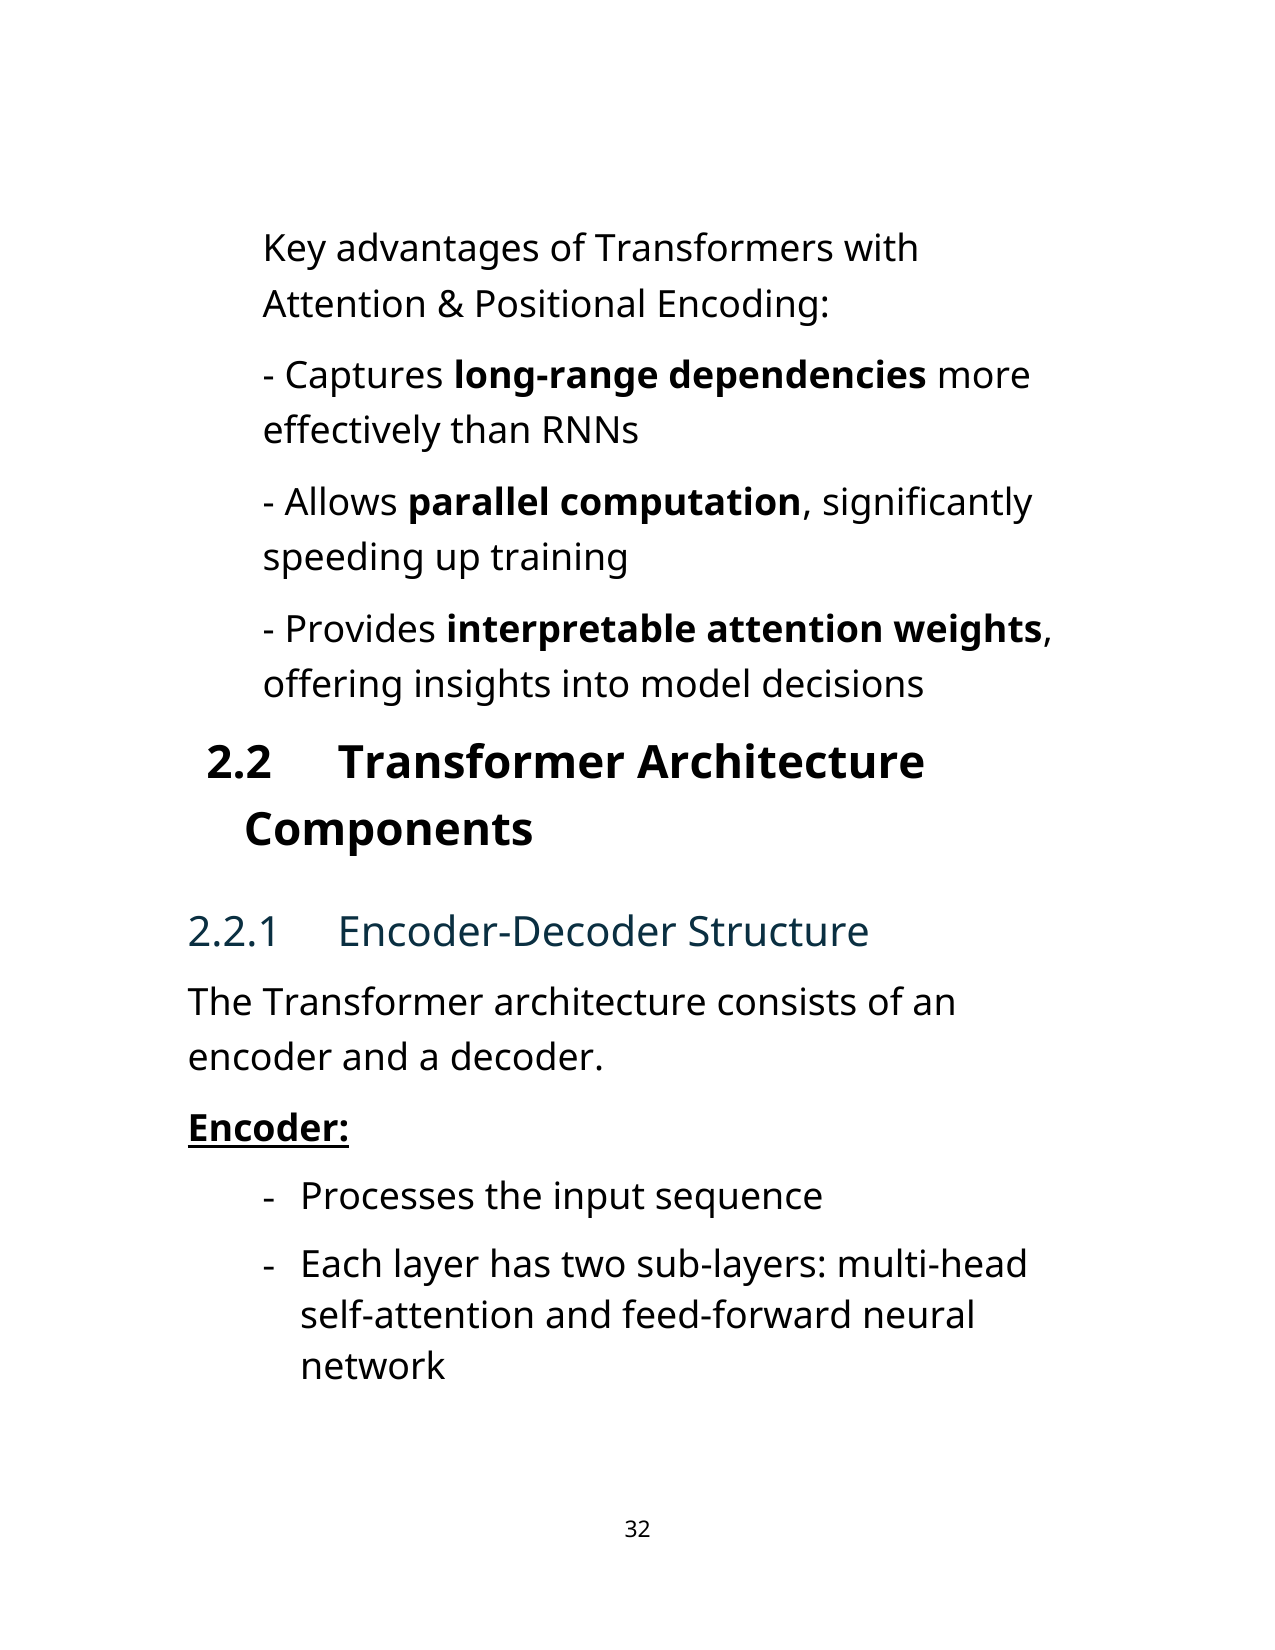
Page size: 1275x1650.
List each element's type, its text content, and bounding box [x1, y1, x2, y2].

text - Provides interpretable attention weights, offering insights into model decisions [262, 602, 1087, 708]
text - Allows parallel computation, significantly speeding up training [262, 476, 1087, 582]
title Transformer Architecture Components [206, 729, 1087, 859]
text - Captures long-range dependencies more effectively than RNNs [262, 349, 1087, 455]
text Encoder: [187, 1102, 1087, 1153]
list Processes the input sequence [262, 1169, 1087, 1221]
text Key advantages of Transformers with Attention & Positional Encoding: [262, 222, 1087, 328]
list Each layer has two sub-layers: multi-head self-attention and feed-forward neural network [262, 1237, 1087, 1390]
text Encoder-Decoder Structure [187, 901, 1087, 958]
text The Transformer architecture consists of an encoder and a decoder. [187, 975, 1087, 1081]
